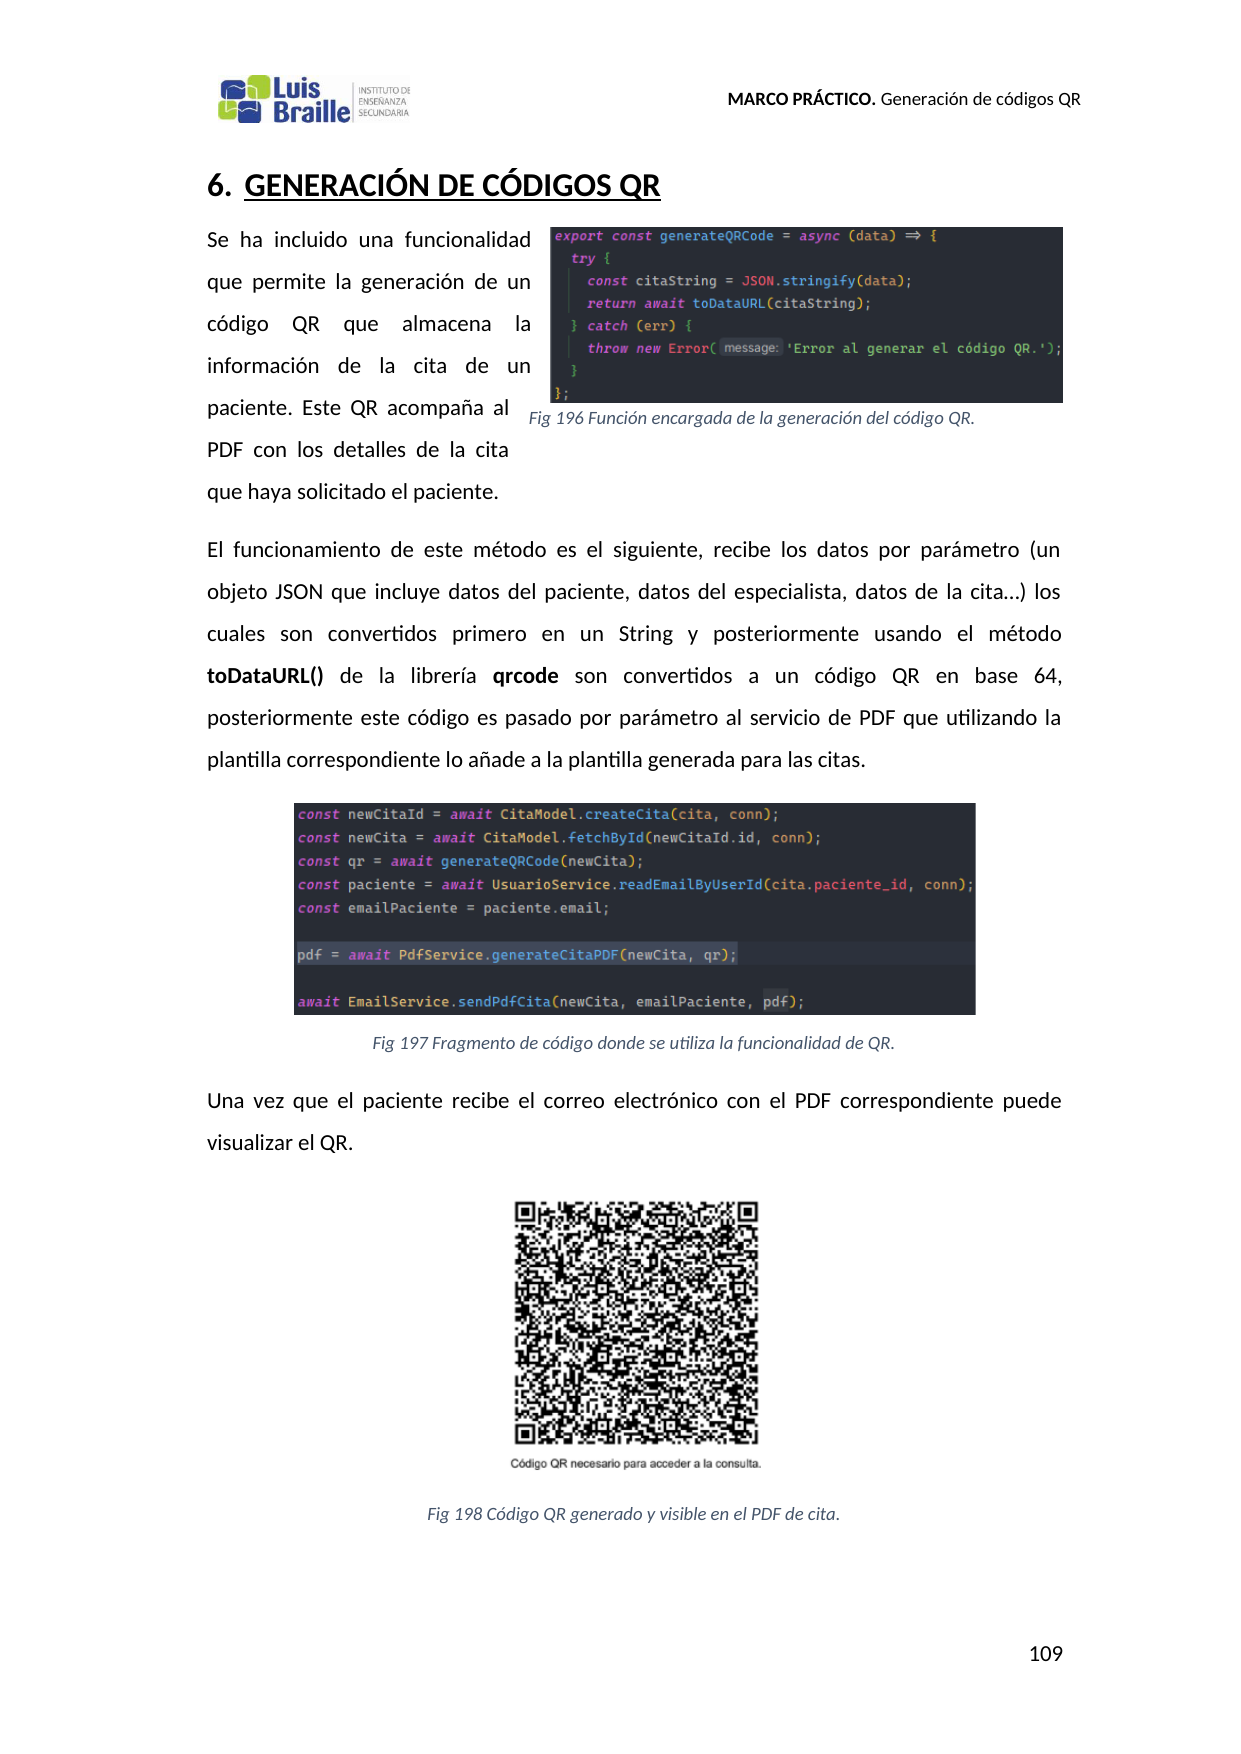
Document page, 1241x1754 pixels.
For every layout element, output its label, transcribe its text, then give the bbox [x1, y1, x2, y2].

text Fig 198 Código QR generado y visible en el PDF de cita. [207, 1502, 1063, 1525]
text Fig 197 Fragmento de código donde se utiliza la funcionalidad de QR. [207, 1031, 1063, 1054]
picture [498, 1187, 772, 1486]
picture [550, 227, 1063, 403]
text Una vez que el paciente recibe el correo electrónico con el PDF correspondiente puede visualizar el QR. [207, 1086, 1063, 1156]
subtitle GENERACIÓN DE CÓDIGOS QR [207, 164, 1063, 204]
text El funcionamiento de este método es el siguiente, recibe los datos por parámetro (un objeto JSON que incluye datos del paciente, datos del especialista, datos de la cita…) los cuales son convertidos primero en un String y posteriormente usando el método toDataURL() de la librería qrcode son convertidos a un código QR en base 64, posteriormente este código es pasado por parámetro al servicio de PDF que utilizando la plantilla correspondiente lo añade a la plantilla generada para las citas. [207, 535, 1063, 773]
picture [294, 803, 976, 1015]
